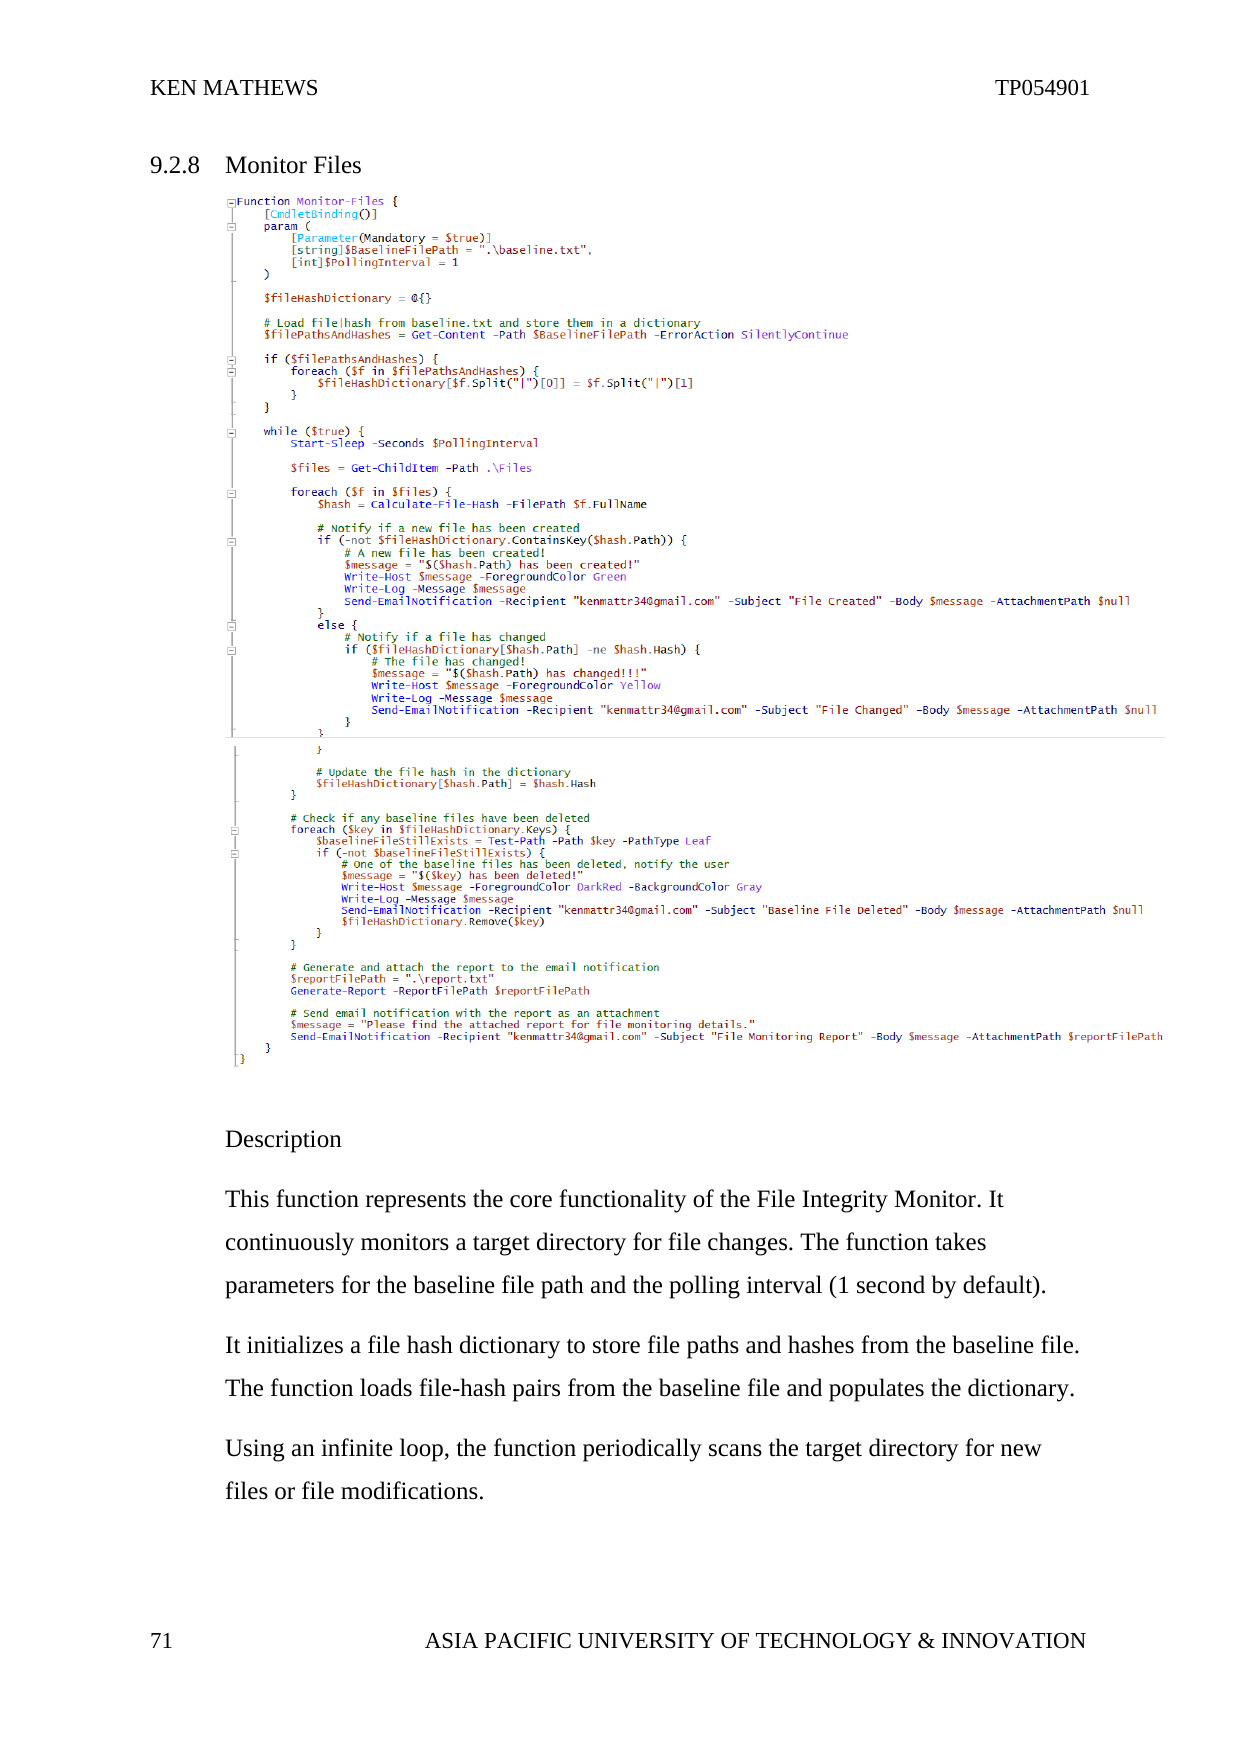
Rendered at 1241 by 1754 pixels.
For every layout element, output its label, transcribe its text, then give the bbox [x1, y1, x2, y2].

text Description [150, 1124, 1090, 1153]
text It initializes a file hash dictionary to store file paths and hashes from the baseline file. The function loads file-hash pairs from the baseline file and populates the dictionary. [150, 1330, 1090, 1402]
picture [229, 746, 1170, 1076]
text Using an infinite loop, the function periodically scans the target directory for new files or file modifications. [150, 1433, 1090, 1505]
text This function represents the core functionality of the File Integrity Monitor. It continuously monitors a target directory for file changes. The function takes parameters for the baseline file path and the polling interval (1 second by default). [150, 1184, 1090, 1299]
list Monitor Files [150, 150, 1090, 179]
picture [225, 193, 1166, 738]
